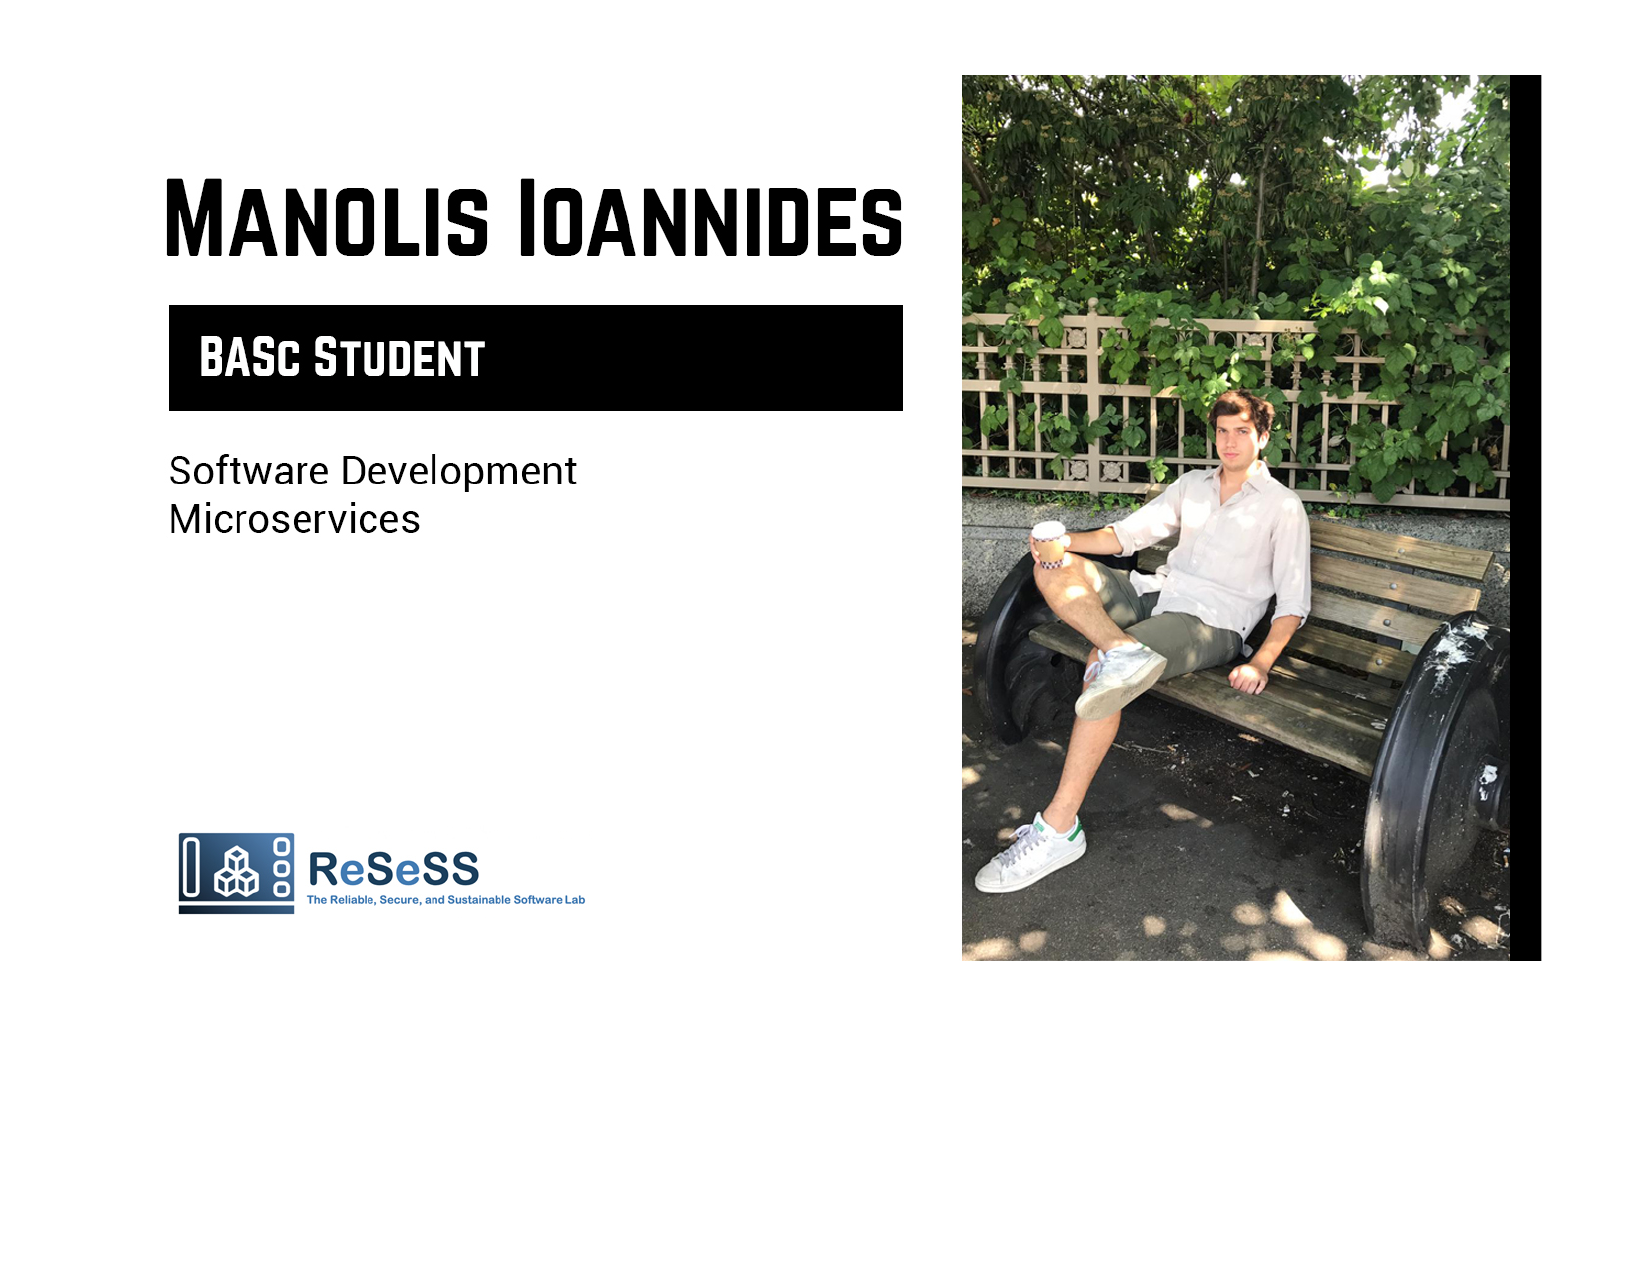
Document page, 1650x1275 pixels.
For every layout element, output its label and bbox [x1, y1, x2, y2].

picture [108, 75, 1542, 961]
